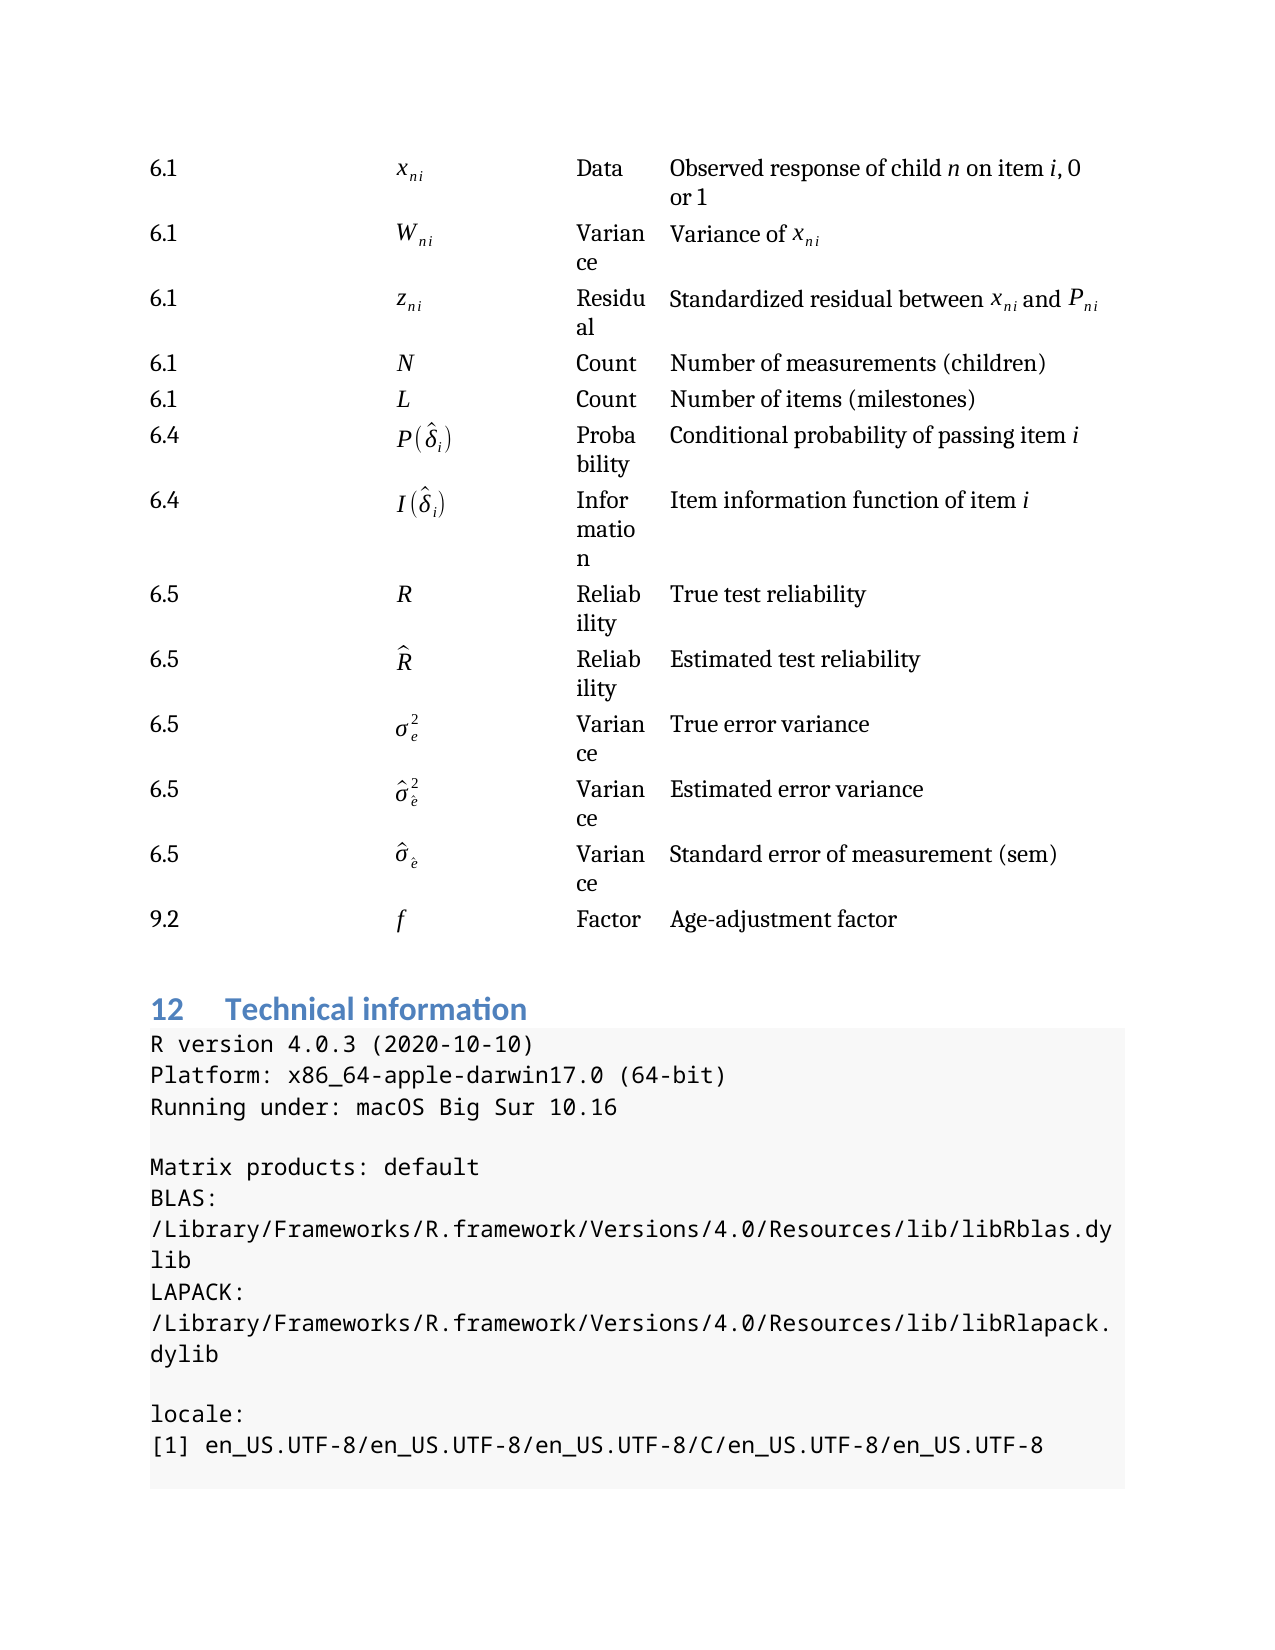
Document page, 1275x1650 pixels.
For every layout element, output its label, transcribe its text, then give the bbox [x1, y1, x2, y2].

table_cell 6.1 [139, 381, 384, 417]
table_cell 6.4 [139, 418, 384, 482]
table_cell Reliability [565, 576, 658, 641]
table_cell Standard error of measurement (sem) [659, 836, 1114, 901]
table_cell Reliability [565, 641, 658, 706]
table_cell 6.5 [139, 836, 384, 901]
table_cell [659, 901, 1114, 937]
table_cell [384, 381, 565, 417]
table_cell [384, 150, 565, 215]
table_cell 6.1 [139, 215, 384, 280]
table_cell 6.1 [139, 150, 384, 215]
table_cell Variance of [659, 215, 1114, 280]
table_cell Variance [565, 836, 658, 901]
table_cell Conditional probability of passing item [659, 418, 1114, 482]
table_cell 6.1 [139, 280, 384, 345]
table_cell [384, 483, 565, 576]
table_cell Count [565, 381, 658, 417]
table_cell Probability [565, 418, 658, 482]
table_cell Count [565, 345, 658, 381]
table_cell 6.5 [139, 771, 384, 836]
table_cell Estimated error variance [659, 771, 1114, 836]
table_cell [384, 215, 565, 280]
table_cell [384, 641, 565, 706]
table_cell Estimated test reliability [659, 641, 1114, 706]
table_cell 6.1 [139, 345, 384, 381]
table_cell 6.5 [139, 576, 384, 641]
table_cell [384, 836, 565, 901]
table_cell 6.4 [139, 483, 384, 576]
table_cell Number of items (milestones) [659, 381, 1114, 417]
table_cell 6.5 [139, 706, 384, 771]
table_cell [384, 345, 565, 381]
table_cell True error variance [659, 706, 1114, 771]
table_cell Information [565, 483, 658, 576]
table_cell True test reliability [659, 576, 1114, 641]
table_cell Residual [565, 280, 658, 345]
table_cell Standardized residual between and [659, 280, 1114, 345]
subtitle 12 Technical information [150, 987, 1125, 1028]
table_cell Variance [565, 215, 658, 280]
table_cell Variance [565, 771, 658, 836]
table_cell [384, 576, 565, 641]
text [150, 1028, 1125, 1489]
table_cell Item information function of item [659, 483, 1114, 576]
table_cell Number of measurements (children) [659, 345, 1114, 381]
table_cell [384, 771, 565, 836]
table_cell 6.5 [139, 641, 384, 706]
table_cell Data [565, 150, 658, 215]
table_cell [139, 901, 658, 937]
table_cell Variance [565, 706, 658, 771]
table_cell [384, 280, 565, 345]
table_cell [384, 418, 565, 482]
table_cell [384, 706, 565, 771]
table_cell Observed response of child on item , 0 or 1 [659, 150, 1114, 215]
